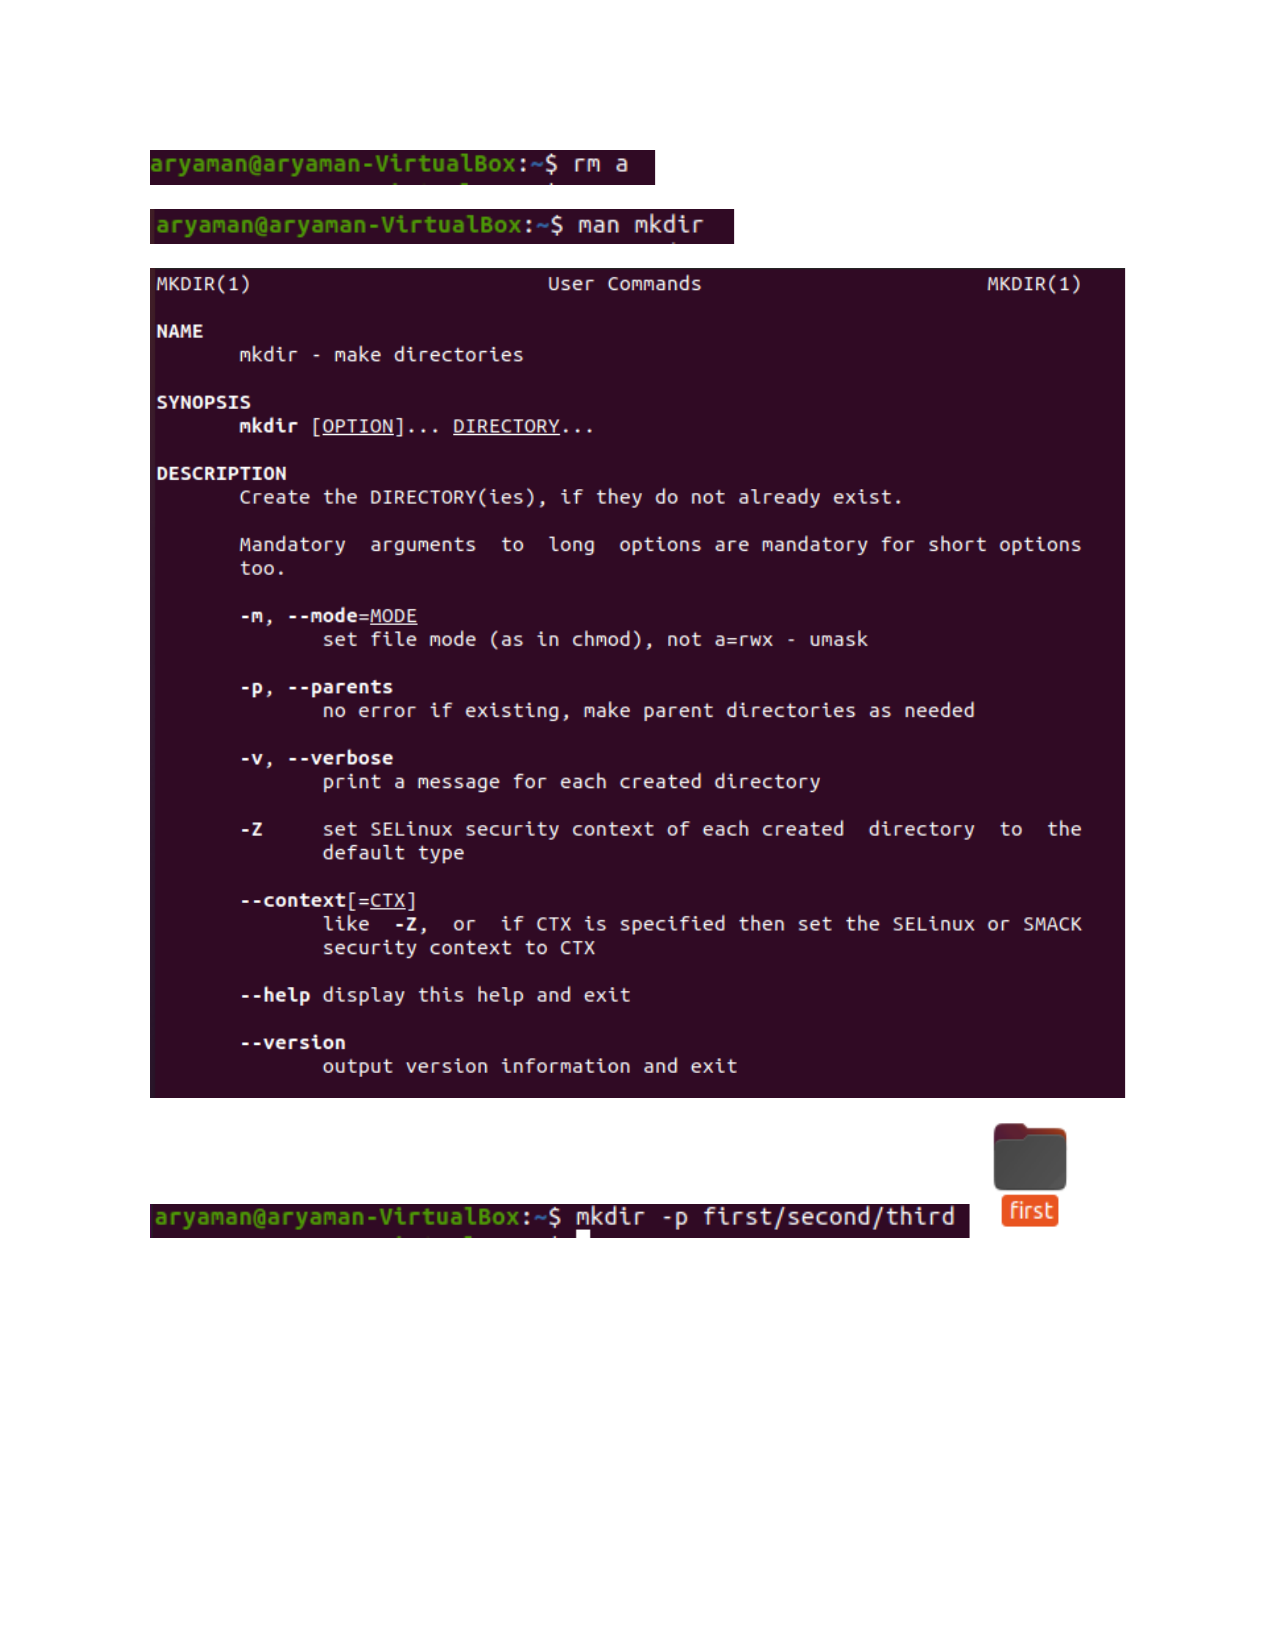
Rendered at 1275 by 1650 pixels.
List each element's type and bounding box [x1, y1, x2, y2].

picture [150, 150, 656, 185]
picture [150, 268, 1125, 1098]
picture [150, 1123, 1098, 1238]
picture [150, 209, 735, 244]
